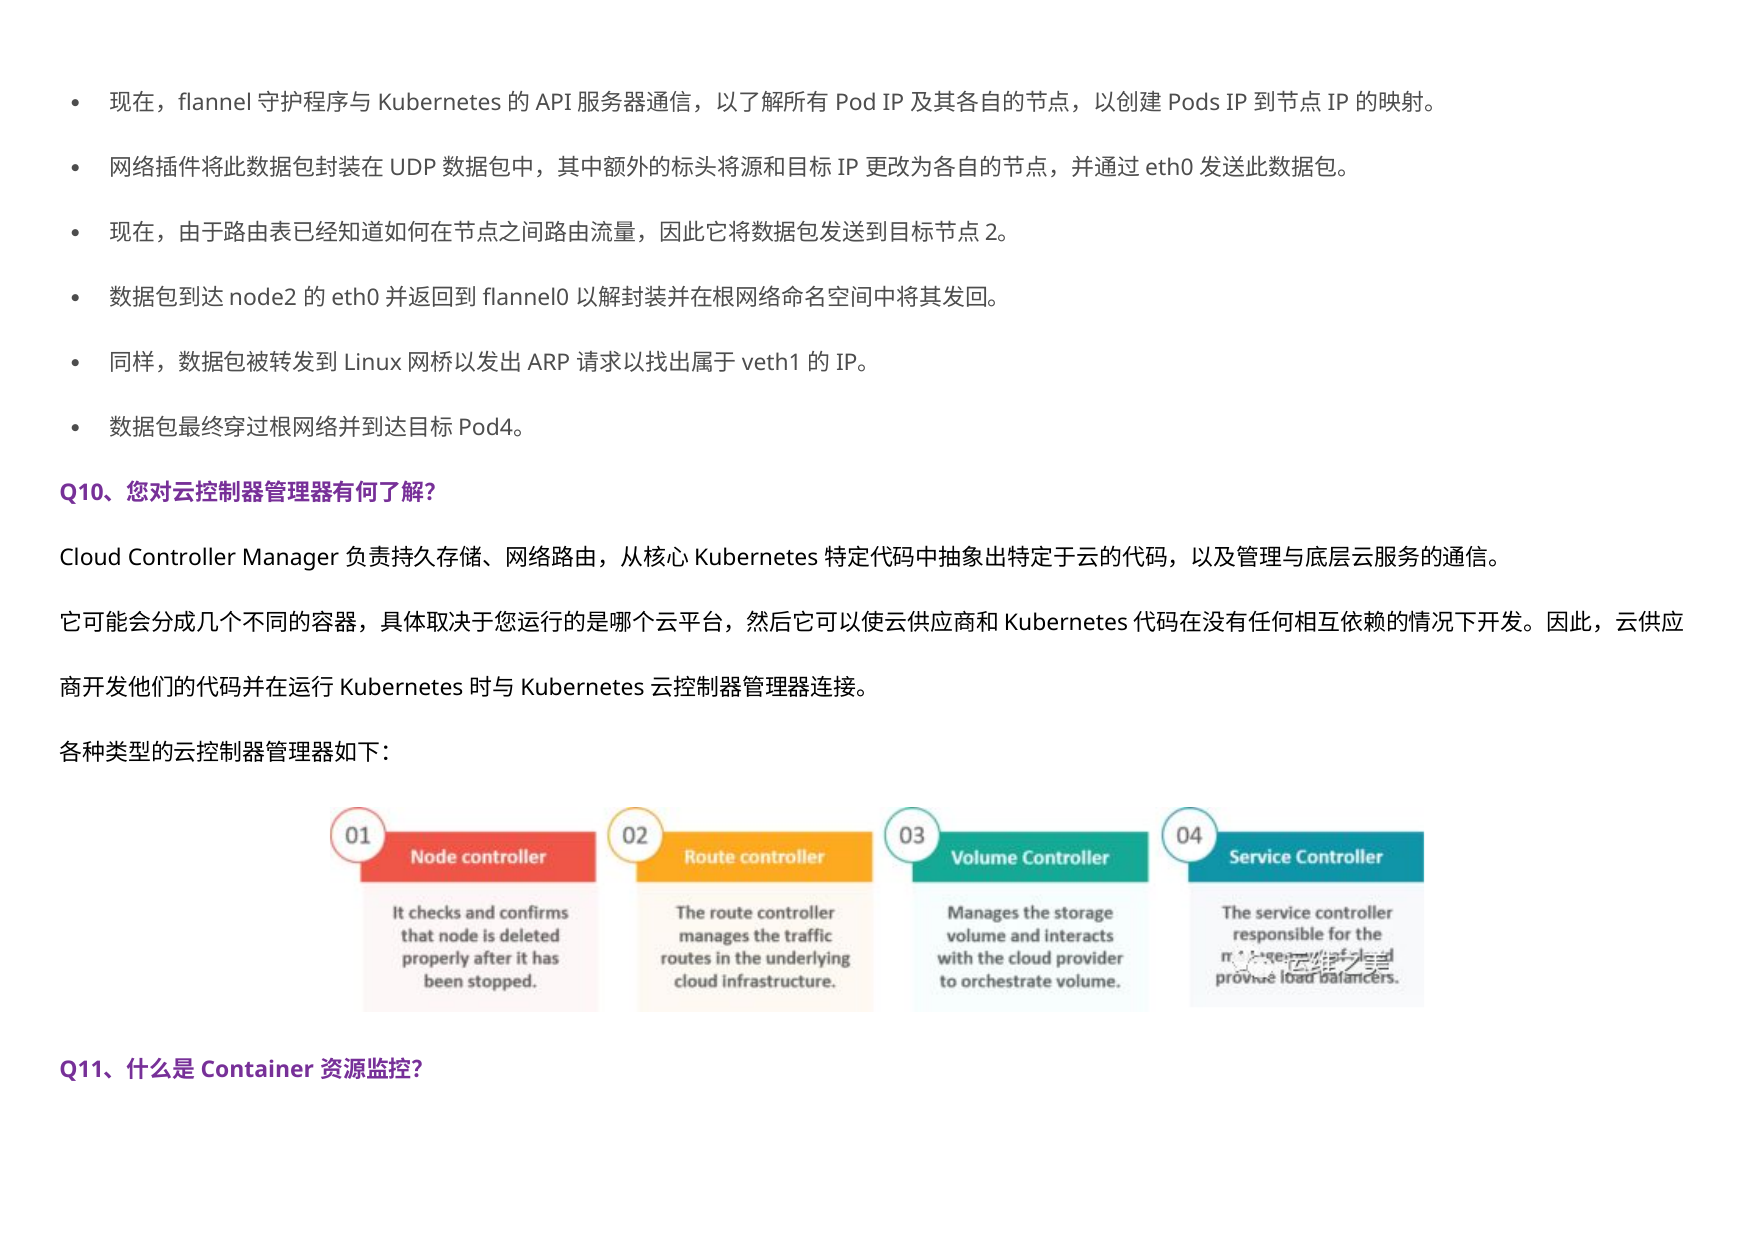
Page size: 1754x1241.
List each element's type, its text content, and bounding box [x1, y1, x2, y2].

picture [329, 807, 1425, 1012]
text Q11、什么是 Container 资源监控？ [59, 1035, 1695, 1100]
list 同样，数据包被转发到 Linux 网桥以发出 ARP 请求以找出属于 veth1 的 IP。 [72, 328, 1695, 393]
list 数据包到达 node2 的 eth0 并返回到 flannel0 以解封装并在根网络命名空间中将其发回。 [72, 263, 1695, 328]
text Q10、您对云控制器管理器有何了解？ [59, 458, 1695, 523]
text 它可能会分成几个不同的容器，具体取决于您运行的是哪个云平台，然后它可以使云供应商和 Kubernetes 代码在没有任何相互依赖的情况下开发。因此，云供应商开发他们的代码并在运行 Kubernetes 时与 Kubernetes 云控制器管理器连接。 [59, 588, 1695, 718]
list 数据包最终穿过根网络并到达目标 Pod4。 [72, 393, 1695, 458]
list 现在，flannel 守护程序与 Kubernetes 的 API 服务器通信，以了解所有 Pod IP 及其各自的节点，以创建 Pods IP 到节点 IP 的映射。 [72, 68, 1695, 133]
text Cloud Controller Manager 负责持久存储、网络路由，从核心 Kubernetes 特定代码中抽象出特定于云的代码，以及管理与底层云服务的通信。 [59, 523, 1695, 588]
list 现在，由于路由表已经知道如何在节点之间路由流量，因此它将数据包发送到目标节点2。 [72, 198, 1695, 263]
list 网络插件将此数据包封装在 UDP 数据包中，其中额外的标头将源和目标 IP 更改为各自的节点，并通过 eth0 发送此数据包。 [72, 133, 1695, 198]
text 各种类型的云控制器管理器如下： [59, 718, 1695, 783]
